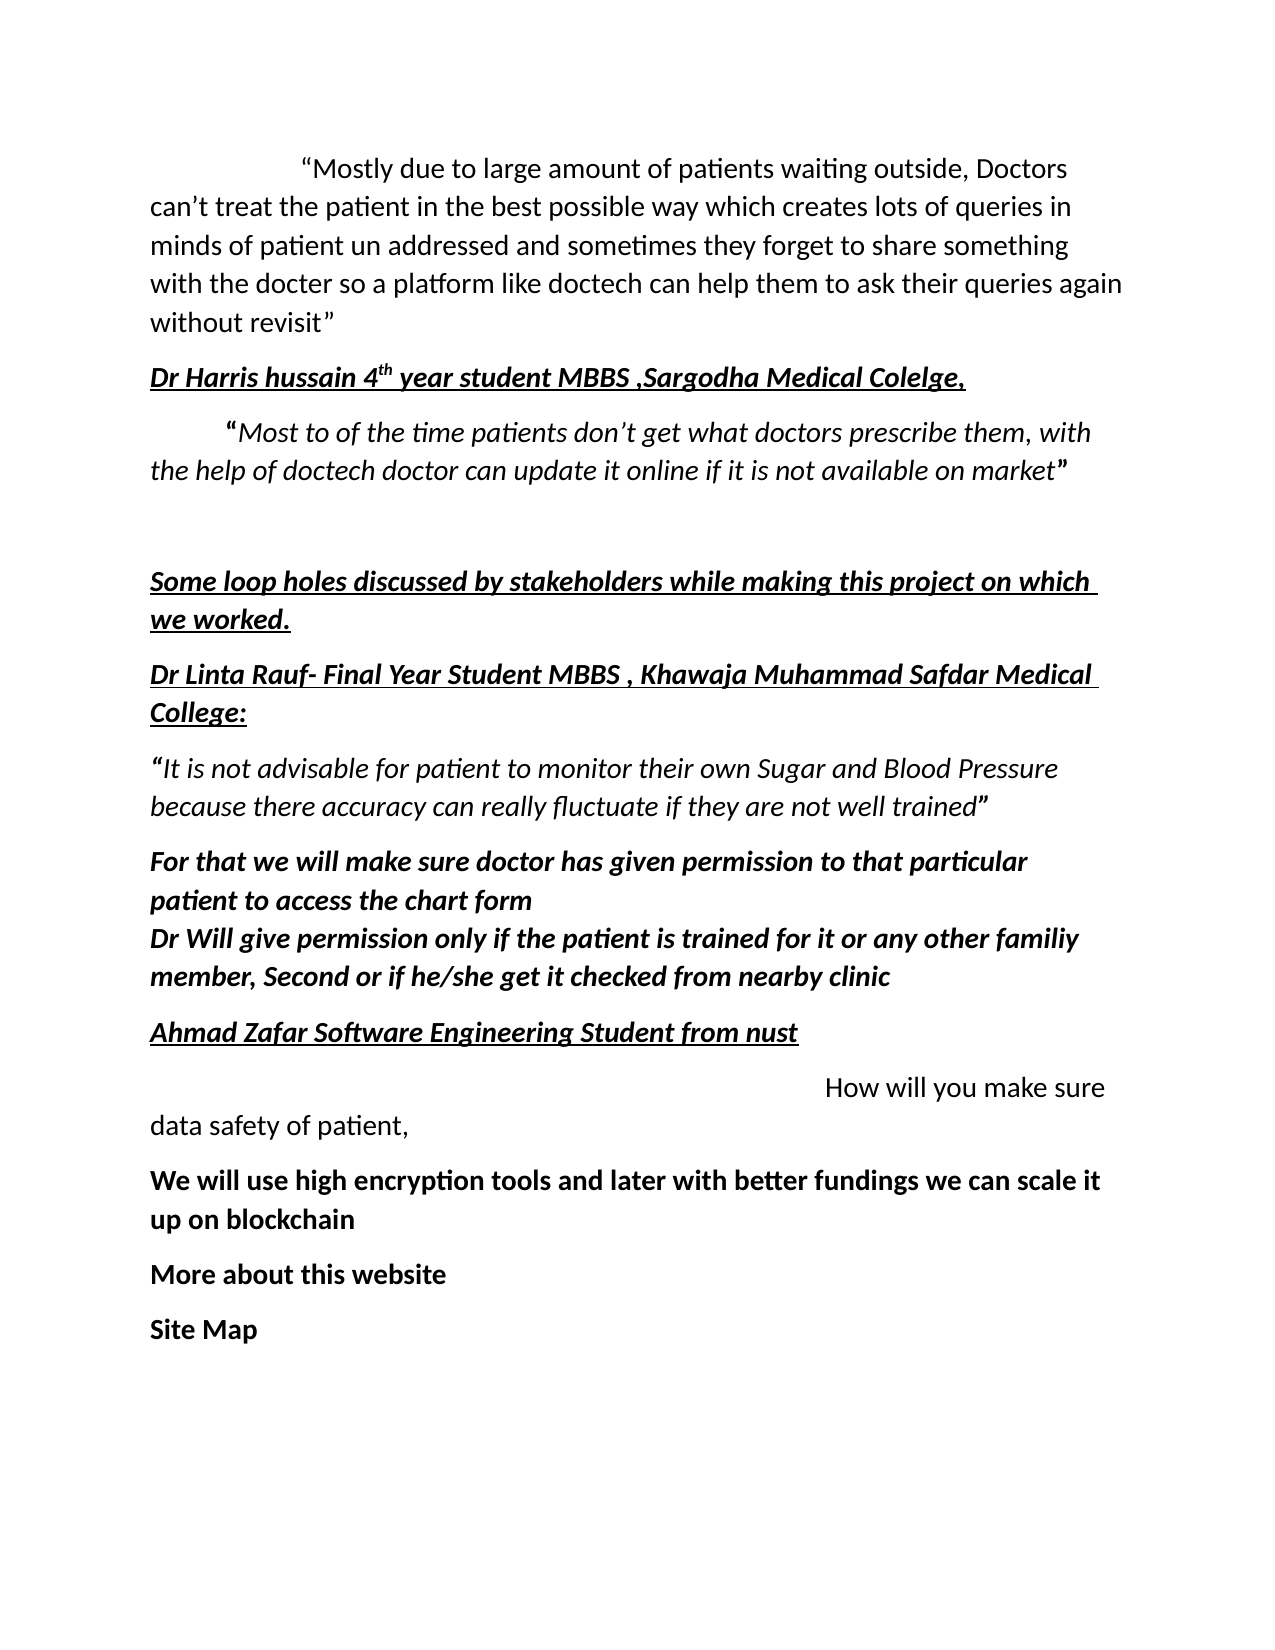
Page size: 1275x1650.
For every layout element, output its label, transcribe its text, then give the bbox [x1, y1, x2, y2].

text For that we will make sure doctor has given permission to that particular patient to access the chart form Dr Will give permission only if the patient is trained for it or any other familiy member, Second or if he/she get it checked from nearby clinic [150, 843, 1125, 994]
text Dr Linta Rauf- Final Year Student MBBS , Khawaja Muhammad Safdar Medical College: [150, 656, 1125, 730]
text Dr Harris hussain 4th year student MBBS ,Sargodha Medical Colelge, [150, 359, 1125, 394]
text More about this website [150, 1256, 1125, 1291]
text “It is not advisable for patient to monitor their own Sugar and Blood Pressure because there accuracy can really fluctuate if they are not well trained” [150, 750, 1125, 824]
text “Mostly due to large amount of patients waiting outside, Doctors can’t treat the patient in the best possible way which creates lots of queries in minds of patient un addressed and sometimes they forget to share something with the docter so a platform like doctech can help them to ask their queries again without revisit” [150, 150, 1125, 339]
text Ahmad Zafar Software Engineering Student from nust [150, 1014, 1125, 1049]
text Some loop holes discussed by stakeholders while making this project on which we worked. [150, 563, 1125, 637]
text “Most to of the time patients don’t get what doctors prescribe them, with the help of doctech doctor can update it online if it is not available on market” [150, 414, 1125, 488]
text We will use high encryption tools and later with better fundings we can scale it up on blockchain [150, 1162, 1125, 1236]
text How will you make sure data safety of patient, [150, 1069, 1125, 1143]
text Site Map [150, 1311, 1125, 1347]
